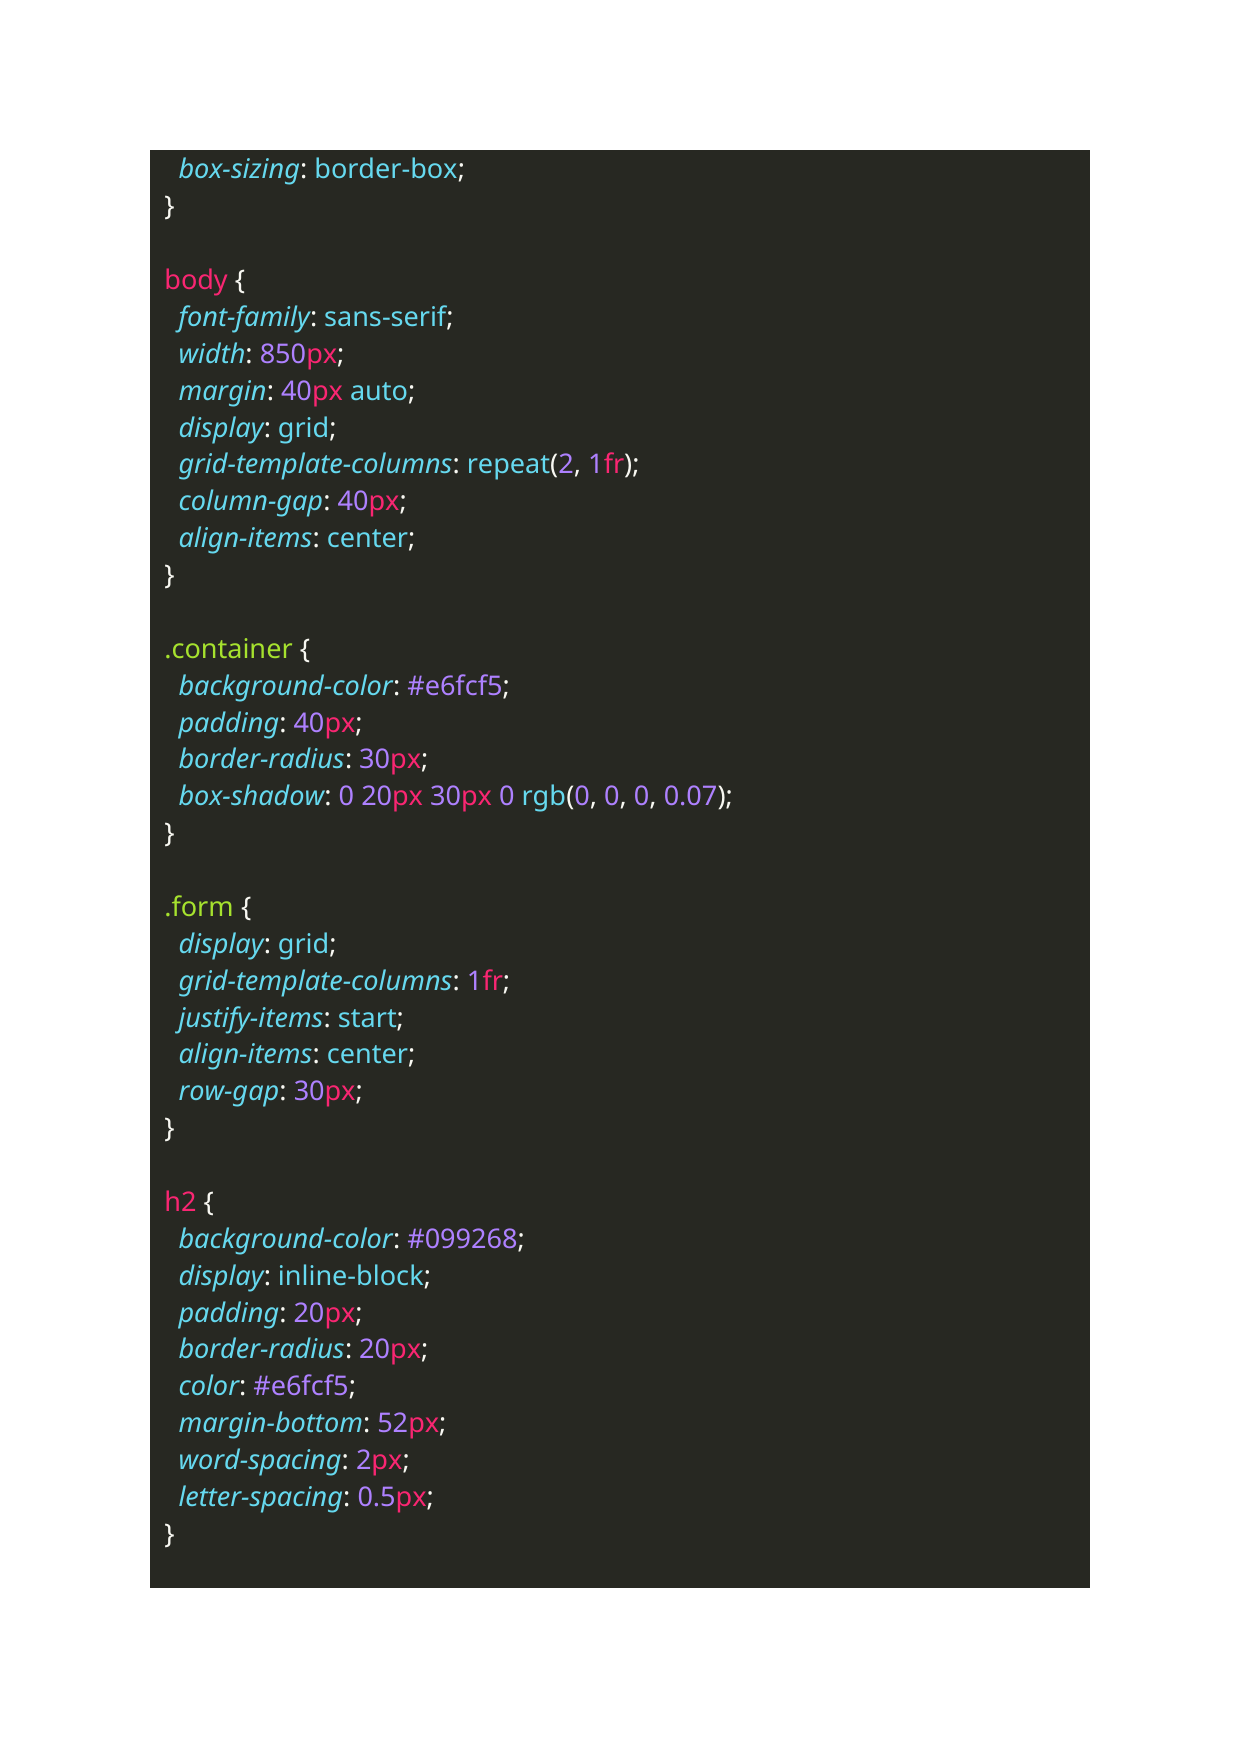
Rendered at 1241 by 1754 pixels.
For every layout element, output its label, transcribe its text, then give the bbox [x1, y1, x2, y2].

text border-radius: 30px; [150, 740, 1090, 777]
text body { [150, 261, 1090, 297]
text background-color: #e6fcf5; [150, 666, 1090, 703]
text border-radius: 20px; [150, 1330, 1090, 1367]
text color: #e6fcf5; [150, 1367, 1090, 1404]
text align-items: center; [150, 1035, 1090, 1072]
text padding: 40px; [150, 703, 1090, 740]
text grid-template-columns: repeat(2, 1fr); [150, 445, 1090, 482]
text box-sizing: border-box; [150, 150, 1090, 187]
text grid-template-columns: 1fr; [150, 961, 1090, 998]
text } [150, 1109, 1090, 1146]
text margin: 40px auto; [150, 371, 1090, 408]
text display: inline-block; [150, 1256, 1090, 1293]
text font-family: sans-serif; [150, 297, 1090, 334]
text box-shadow: 0 20px 30px 0 rgb(0, 0, 0, 0.07); [150, 777, 1090, 814]
text } [150, 187, 1090, 224]
text .form { [150, 887, 1090, 924]
text display: grid; [150, 408, 1090, 445]
text align-items: center; [150, 519, 1090, 556]
text margin-bottom: 52px; [150, 1404, 1090, 1441]
text } [150, 814, 1090, 851]
text } [150, 1514, 1090, 1551]
text background-color: #099268; [150, 1219, 1090, 1256]
text word-spacing: 2px; [150, 1441, 1090, 1477]
text .container { [150, 629, 1090, 666]
text } [150, 556, 1090, 592]
text width: 850px; [150, 334, 1090, 371]
text padding: 20px; [150, 1293, 1090, 1330]
text display: grid; [150, 924, 1090, 961]
text column-gap: 40px; [150, 482, 1090, 519]
text row-gap: 30px; [150, 1072, 1090, 1109]
text letter-spacing: 0.5px; [150, 1477, 1090, 1514]
text justify-items: start; [150, 998, 1090, 1035]
text h2 { [150, 1182, 1090, 1219]
